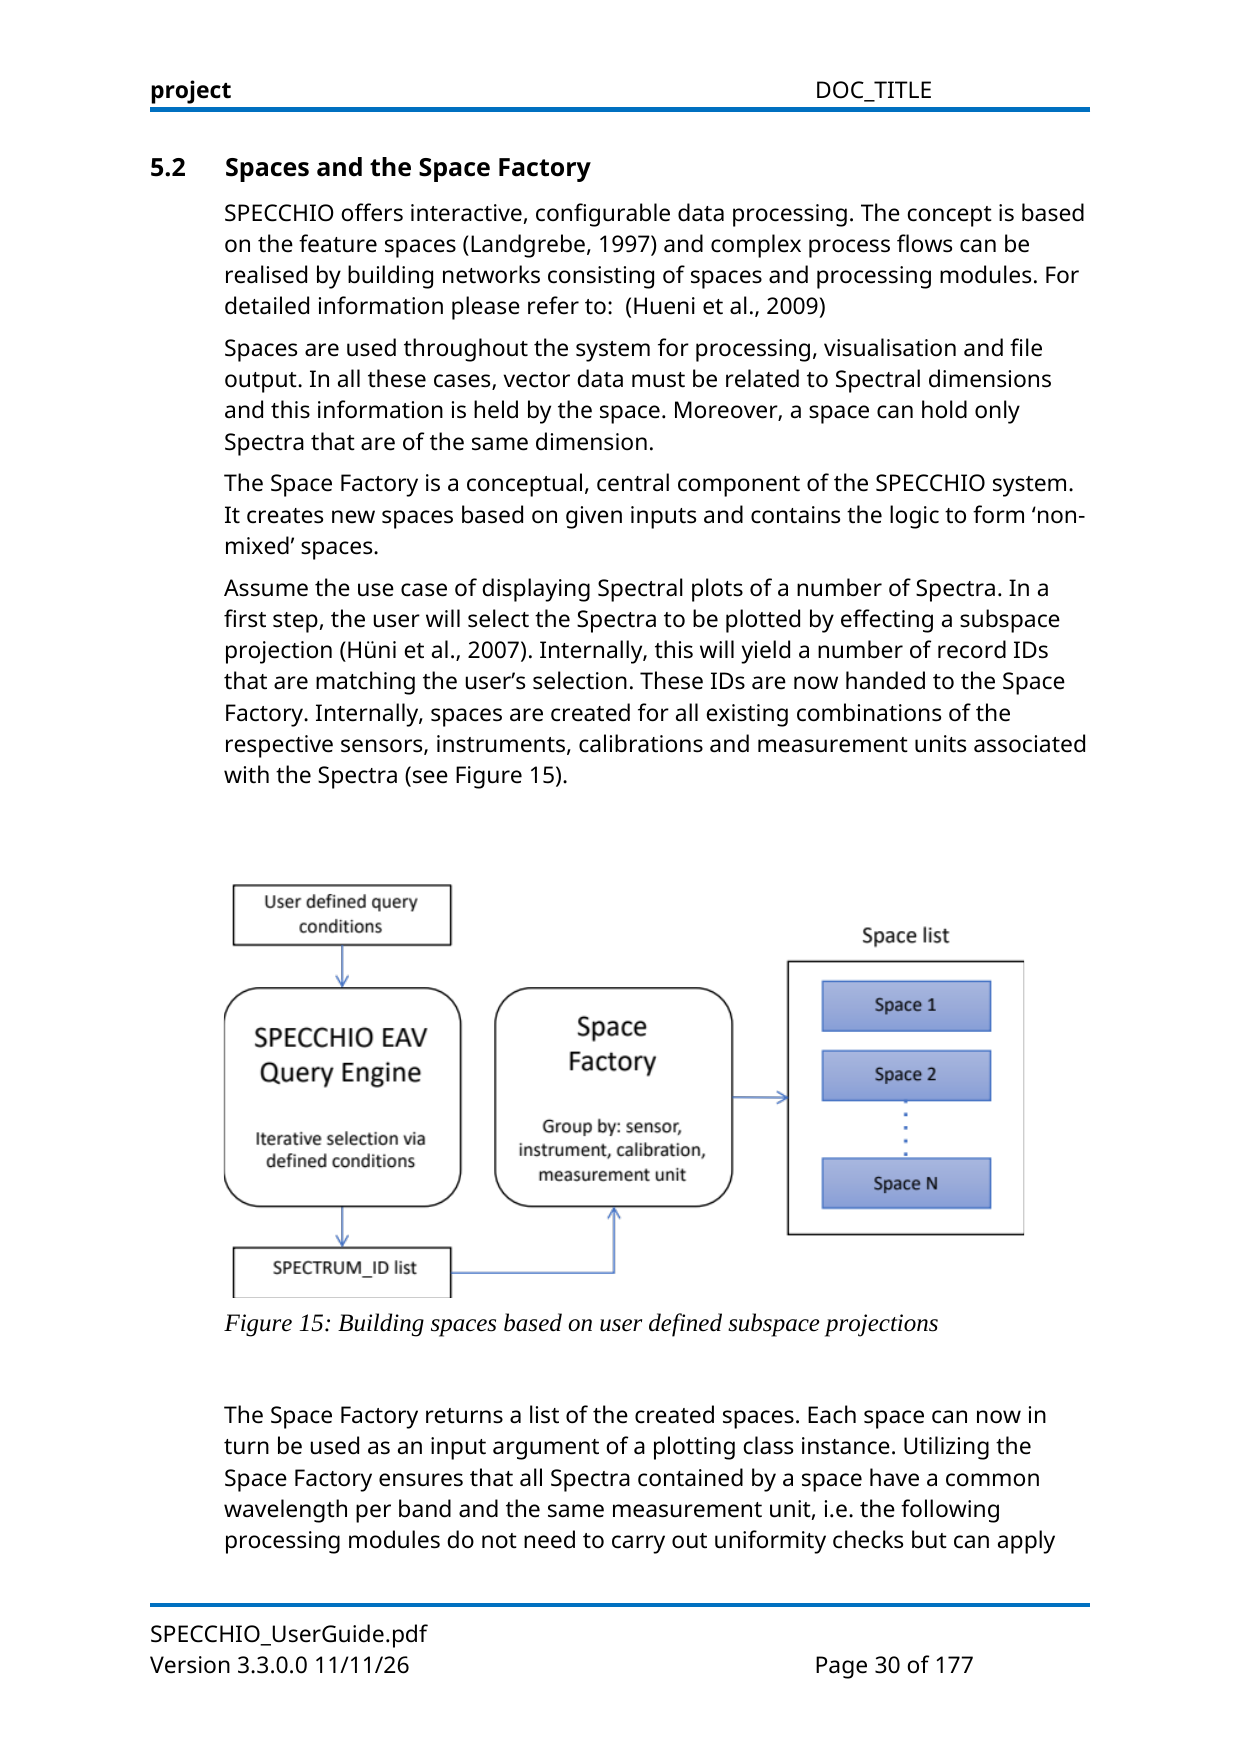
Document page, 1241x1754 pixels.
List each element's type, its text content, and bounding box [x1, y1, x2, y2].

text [224, 1399, 1090, 1555]
text The Space Factory is a conceptual, central component of the SPECCHIO system. It creates new spaces based on given inputs and contains the logic to form ‘non-mixed’ spaces. [224, 467, 1090, 561]
text SPECCHIO offers interactive, configurable data processing. The concept is based on the feature spaces (Landgrebe, 1997) and complex process flows can be realised by building networks consisting of spaces and processing modules. For detailed information please refer to: (Hueni et al., 2009) [224, 197, 1090, 322]
text Spaces are used throughout the system for processing, visualisation and file output. In all these cases, vector data must be related to Spectral dimensions and this information is held by the space. Moreover, a space can hold only Spectra that are of the same dimension. [224, 332, 1090, 457]
text Figure 15: Building spaces based on user defined subspace projections [224, 1308, 1090, 1337]
subtitle Spaces and the Space Factory [150, 150, 1090, 184]
text Assume the use case of displaying Spectral plots of a number of Spectra. In a first step, the user will select the Spectra to be plotted by effecting a subspace projection (Hüni et al., 2007). Internally, this will yield a number of record IDs that are matching the user’s selection. These IDs are now handed to the Space Factory. Internally, spaces are created for all existing combinations of the respective sensors, instruments, calibrations and measurement units associated with the Spectra (see Figure 15). [224, 572, 1090, 790]
